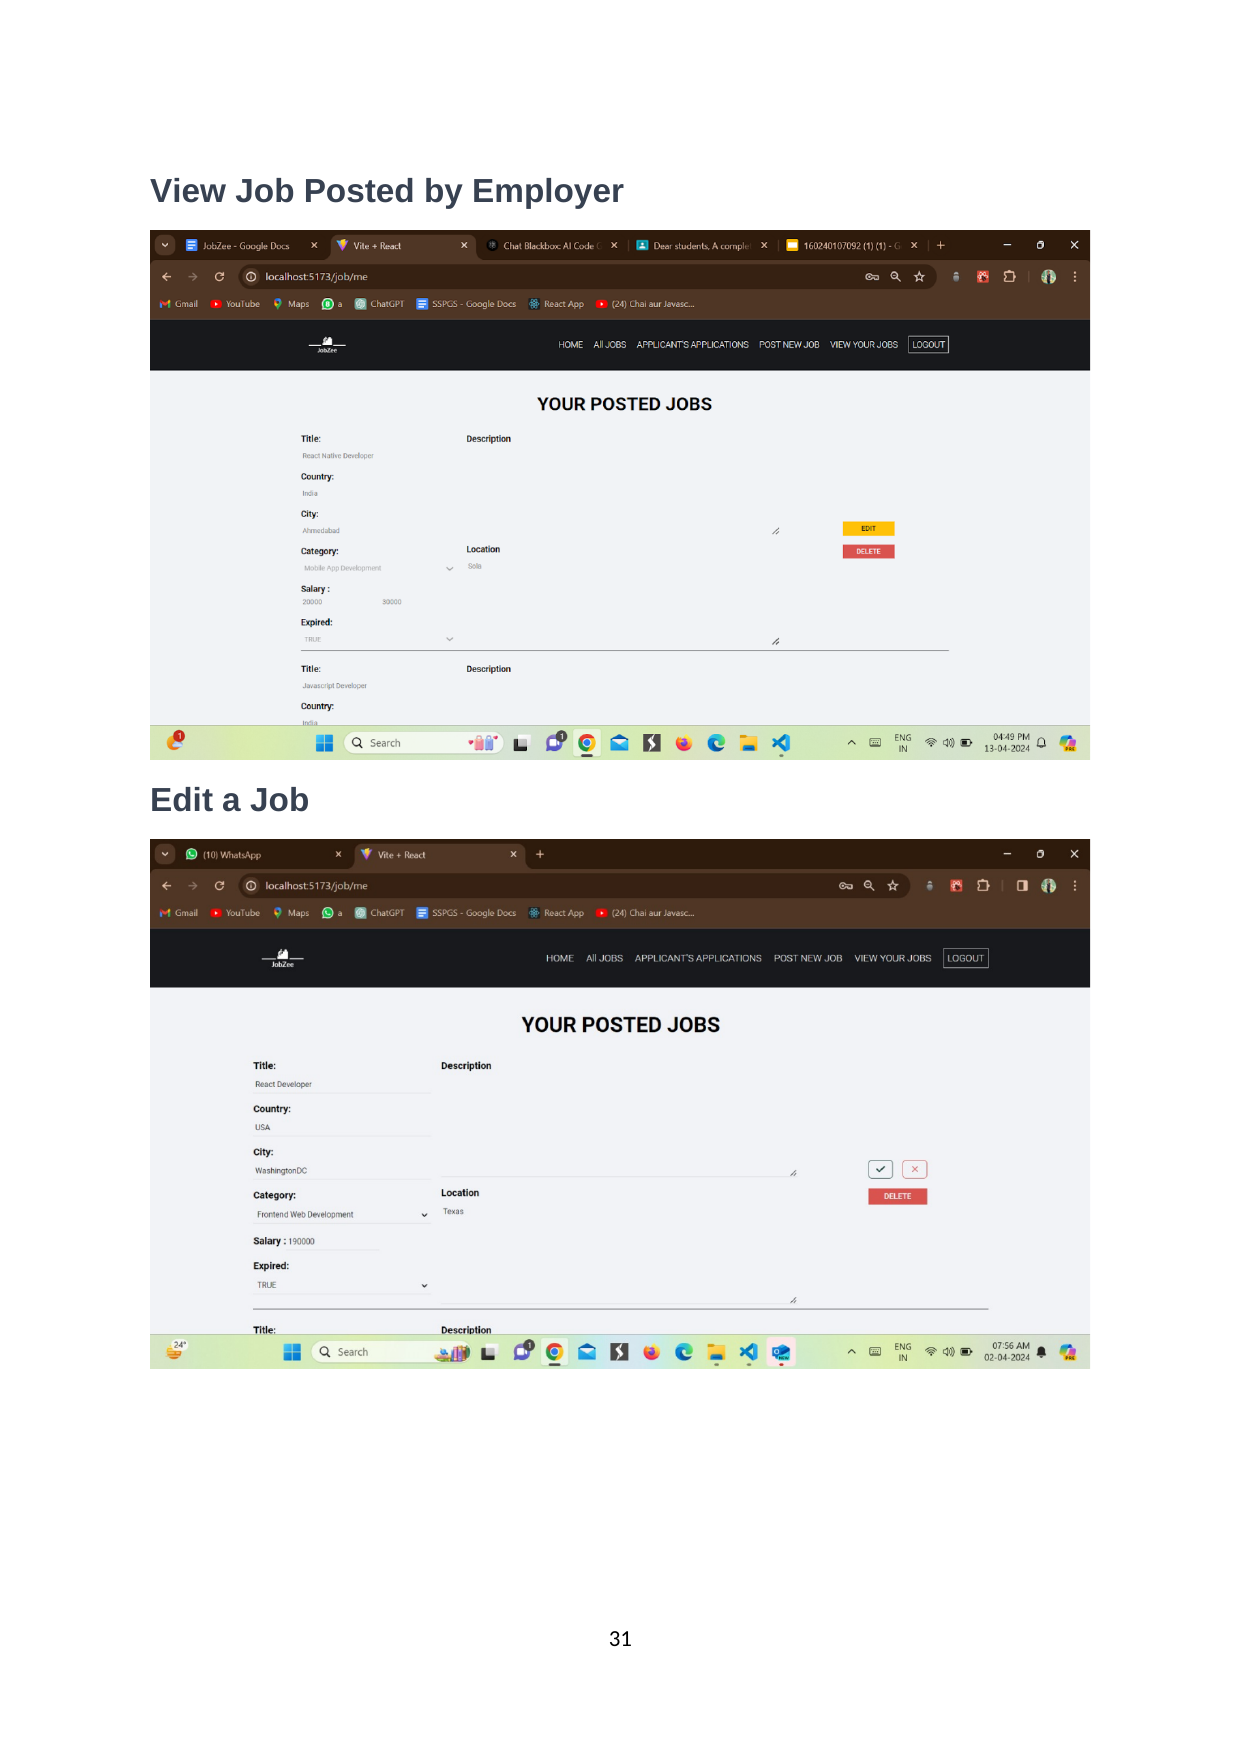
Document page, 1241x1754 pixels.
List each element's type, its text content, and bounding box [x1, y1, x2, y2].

picture [150, 230, 1091, 760]
picture [150, 839, 1091, 1369]
text Edit a Job [150, 780, 1090, 819]
text View Job Posted by Employer [150, 171, 1090, 209]
